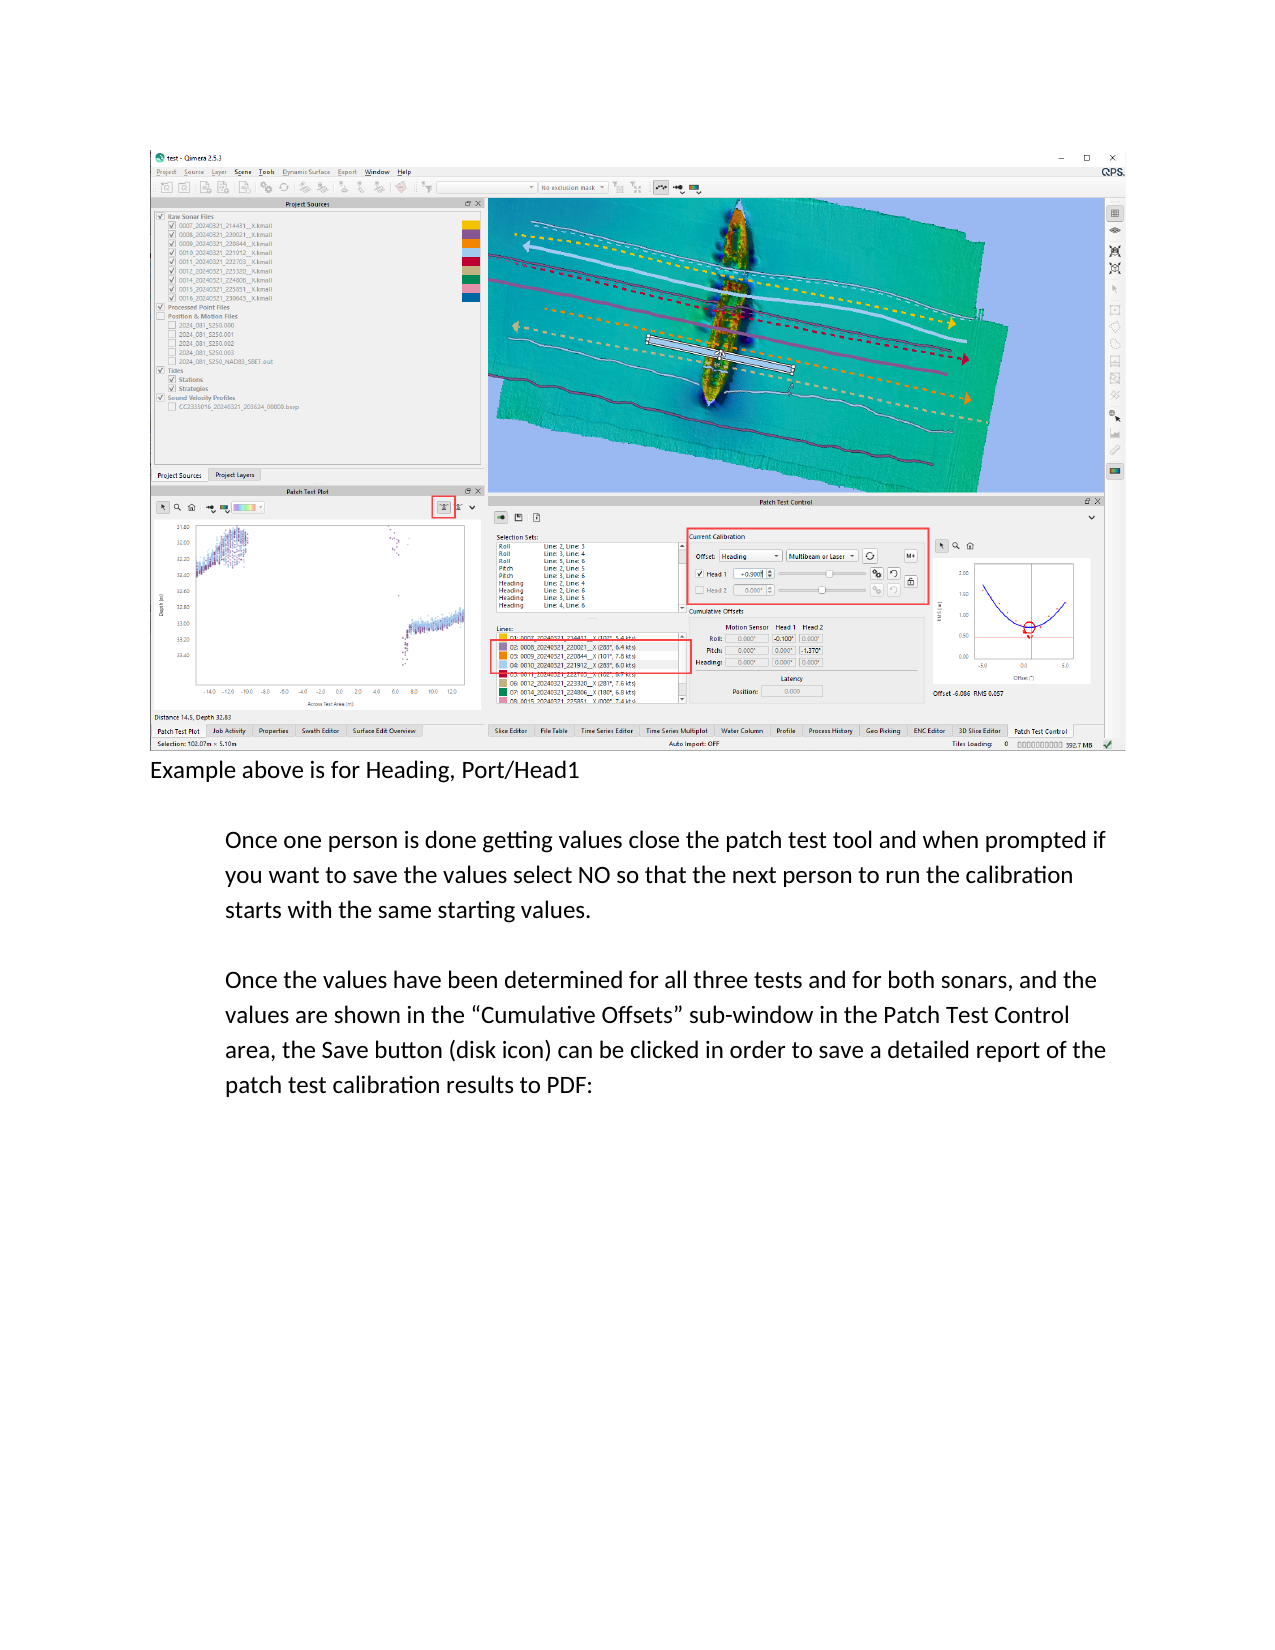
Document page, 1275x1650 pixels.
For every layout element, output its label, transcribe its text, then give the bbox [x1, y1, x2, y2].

picture [150, 150, 1125, 751]
text Example above is for Heading, Port/Head1 [150, 755, 1125, 785]
text Once one person is done getting values close the patch test tool and when prompted if you want to save the values select NO so that the next person to run the calibration starts with the same starting values. [225, 825, 1125, 925]
text Once the values have been determined for all three tests and for both sonars, and the values are shown in the “Cumulative Offsets” sub-window in the Patch Test Control area, the Save button (disk icon) can be clicked in order to save a detailed report of the patch test calibration results to PDF: [225, 965, 1125, 1100]
